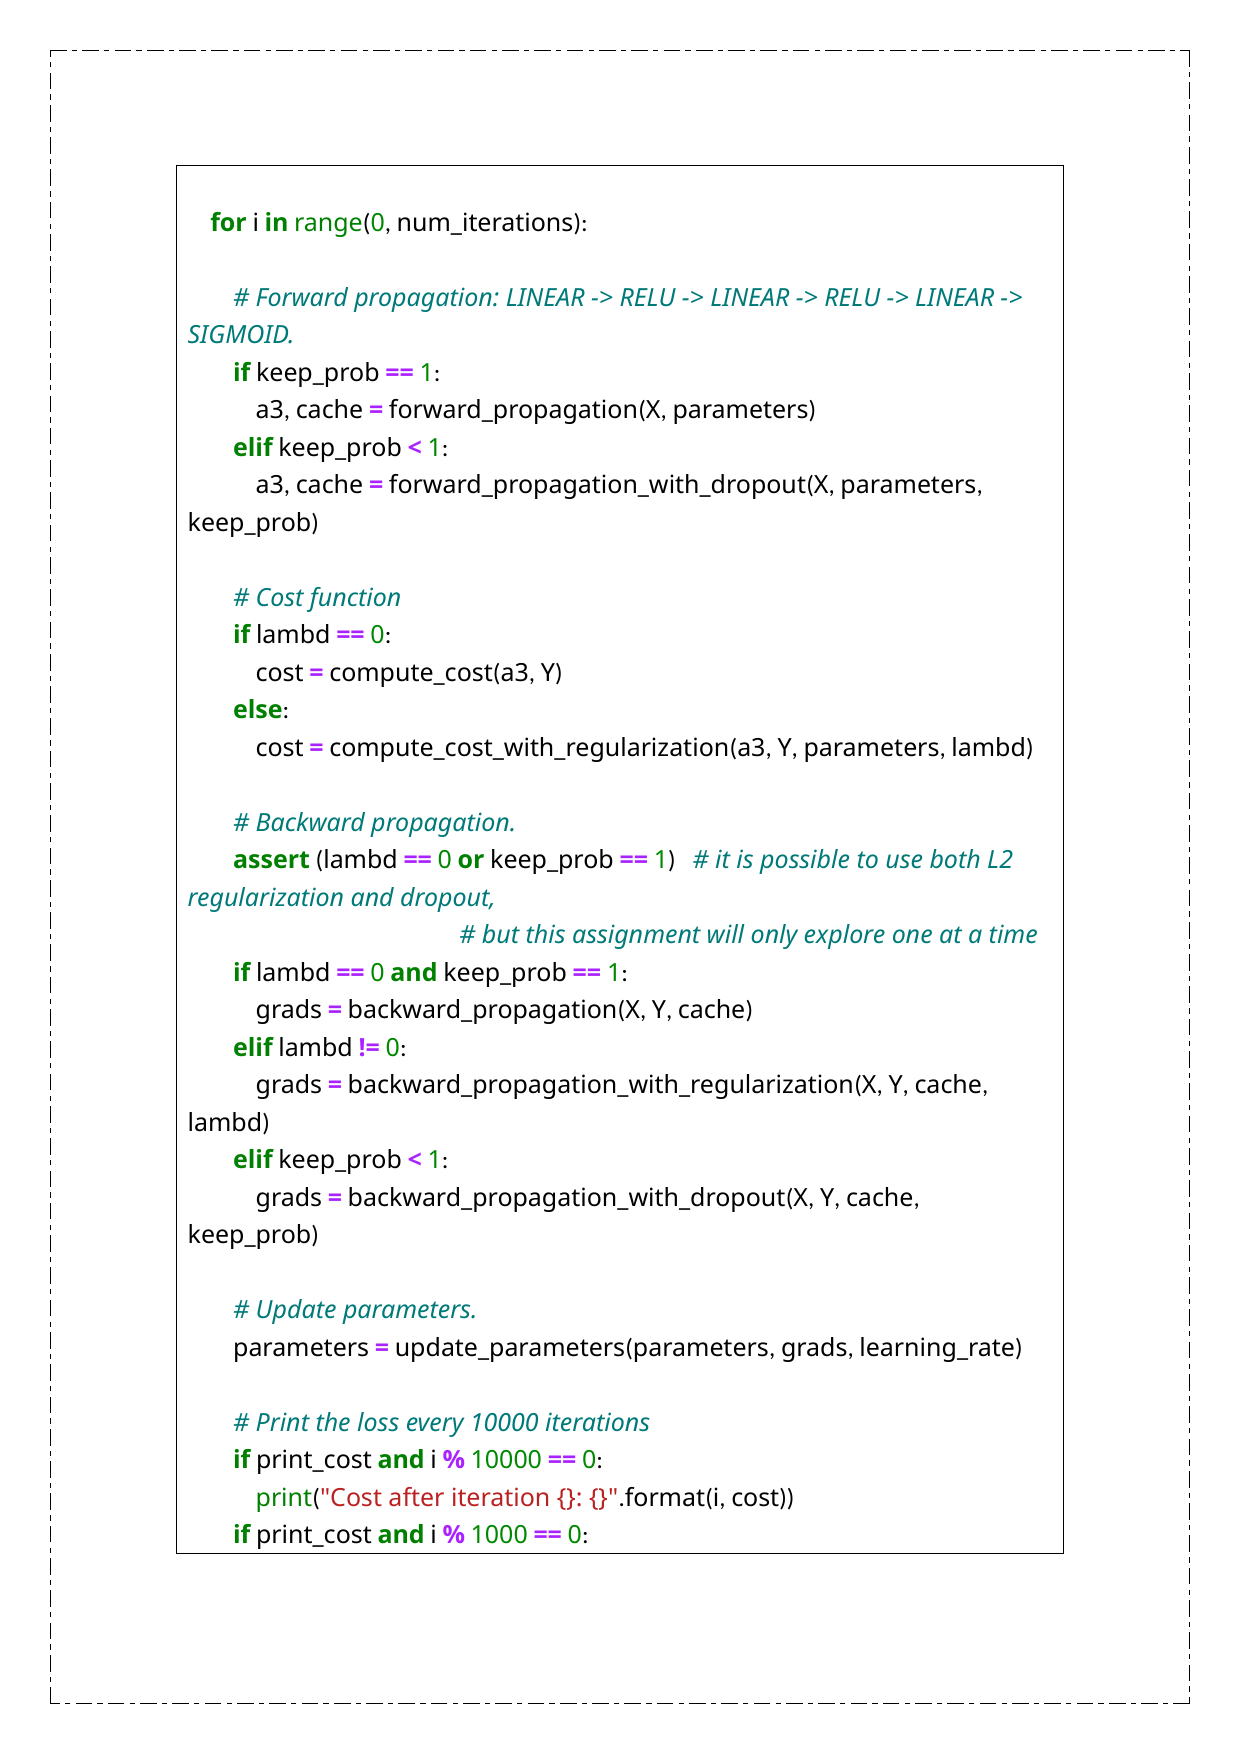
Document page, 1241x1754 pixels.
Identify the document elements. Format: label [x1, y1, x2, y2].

table_header [177, 166, 1063, 1553]
